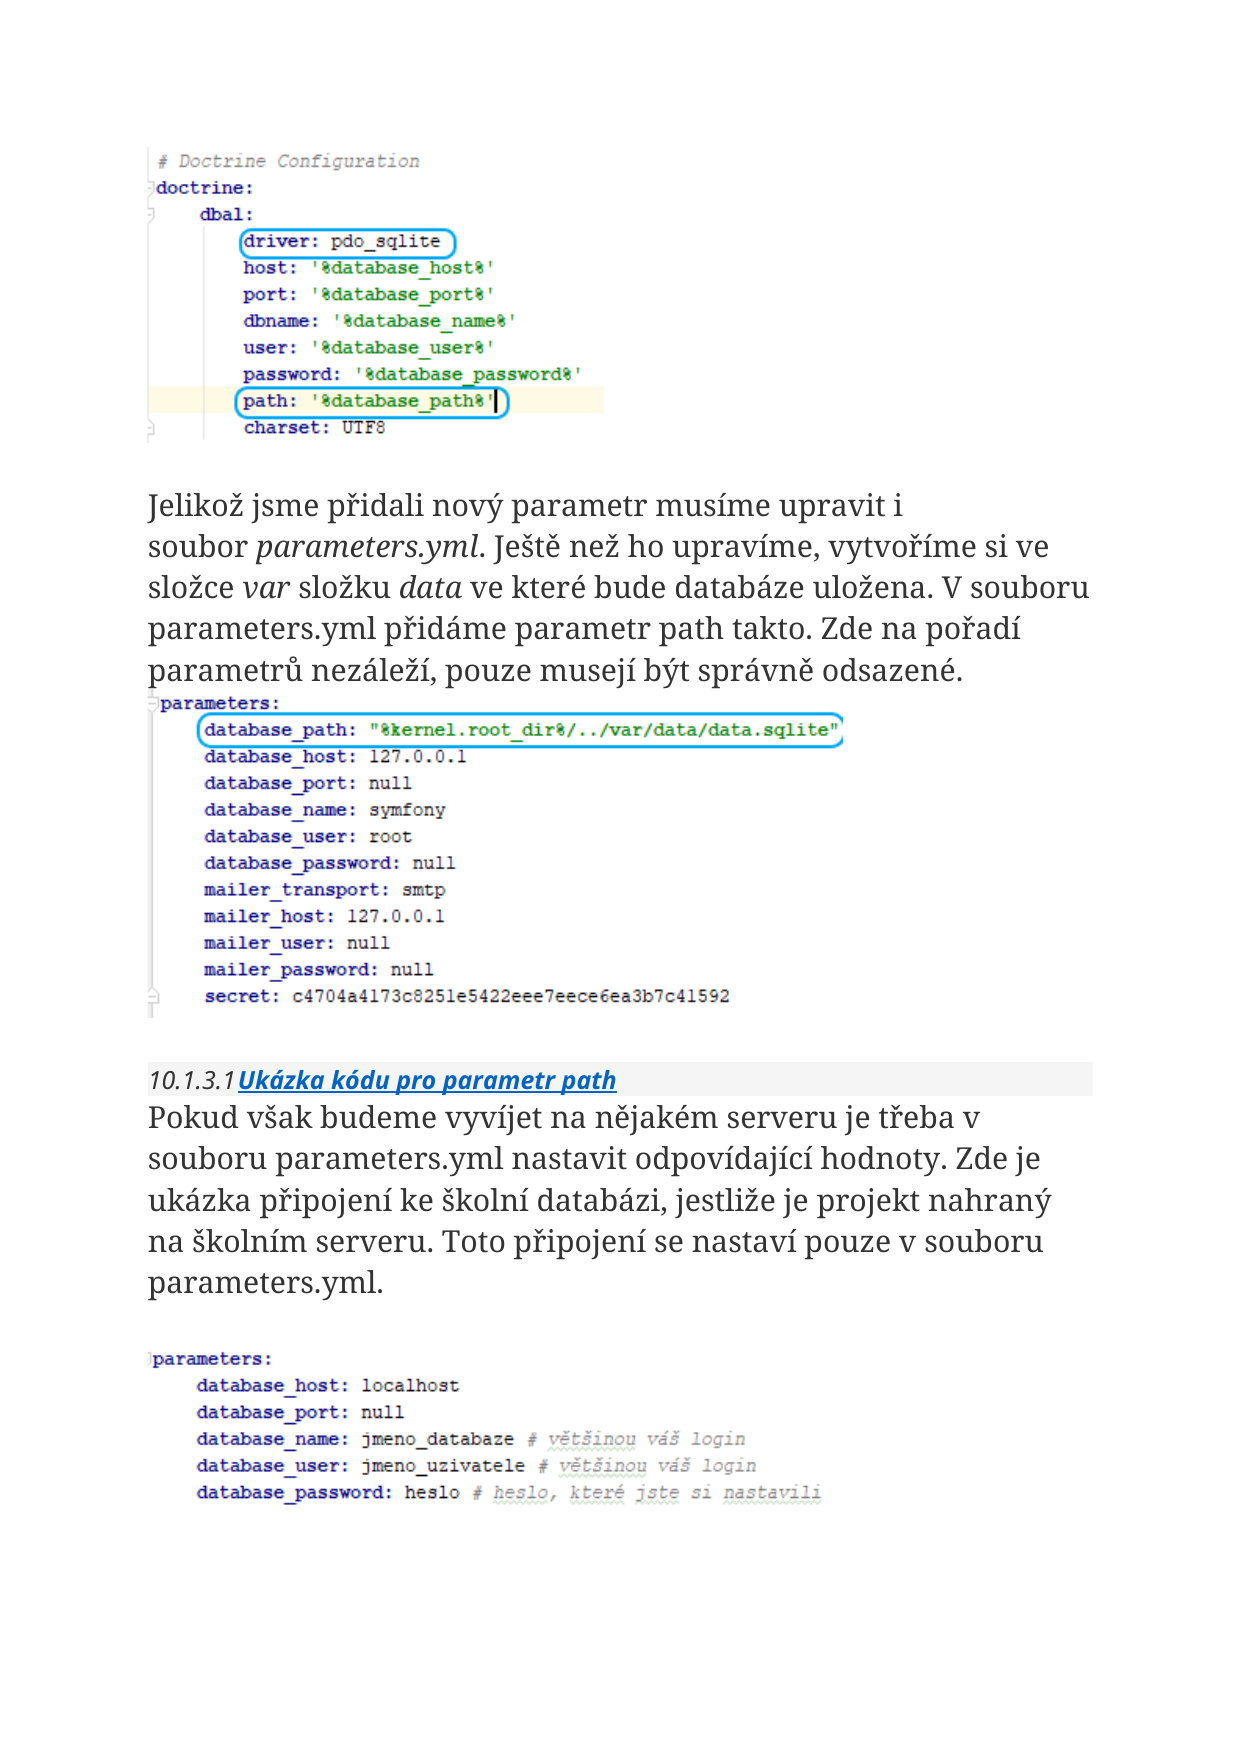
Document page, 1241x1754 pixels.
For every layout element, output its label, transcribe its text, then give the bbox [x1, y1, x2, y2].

picture [147, 1343, 839, 1530]
subtitle Ukázka kódu pro parametr path [148, 1062, 1093, 1096]
picture [147, 147, 604, 443]
picture [147, 689, 843, 1018]
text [148, 148, 1093, 1047]
